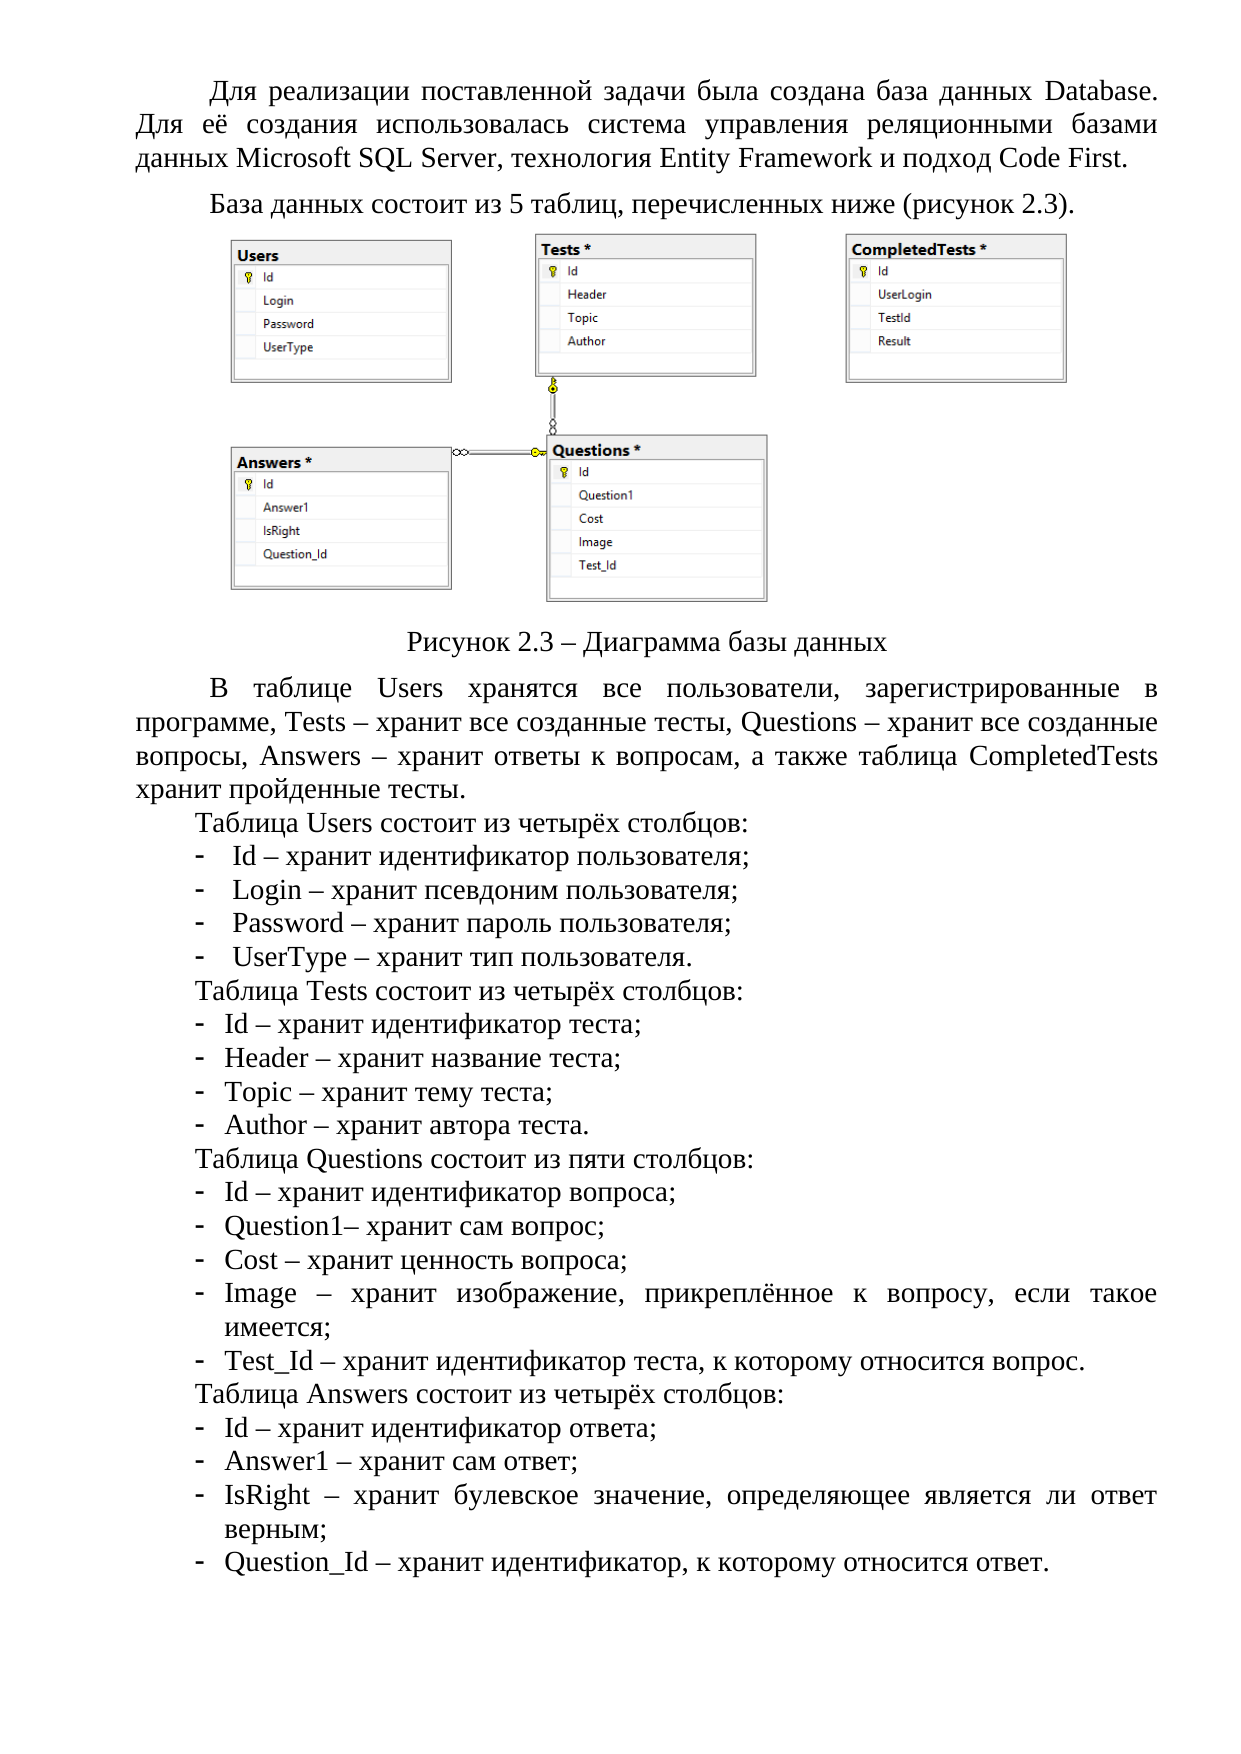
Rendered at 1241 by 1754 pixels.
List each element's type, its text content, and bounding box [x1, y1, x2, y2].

text Таблица Questions состоит из пяти столбцов: [135, 1141, 1158, 1174]
text Таблица Tests состоит из четырёх столбцов: [135, 973, 1158, 1006]
list Question1– хранит сам вопрос; [194, 1208, 1158, 1242]
text В таблице Users хранятся все пользователи, зарегистрированные в программе, Tests – хранит все созданные тесты, Questions – хранит все созданные вопросы, Answers – хранит ответы к вопросам, а также таблица CompletedTests хранит пройденные тесты. [135, 671, 1158, 805]
list UserType – хранит тип пользователя. [194, 939, 1158, 973]
text Таблица Answers состоит из четырёх столбцов: [135, 1376, 1158, 1410]
text База данных состоит из 5 таблиц, перечисленных ниже (рисунок 2.3). [135, 186, 1158, 219]
list Login – хранит псевдоним пользователя; [194, 872, 1158, 906]
text Для реализации поставленной задачи была создана база данных Database. Для её создания использовалась система управления реляционными базами данных Microsoft SQL Server, технология Entity Framework и подход Code First. [135, 73, 1158, 173]
list Id – хранит идентификатор теста; [194, 1006, 1158, 1040]
text Рисунок 2.3 – Диаграмма базы данных [135, 624, 1158, 658]
list IsRight – хранит булевское значение, определяющее является ли ответ верным; [194, 1477, 1158, 1544]
list Image – хранит изображение, прикреплённое к вопросу, если такое имеется; [194, 1276, 1158, 1343]
list Question_Id – хранит идентификатор, к которому относится ответ. [194, 1544, 1158, 1578]
text Таблица Users состоит из четырёх столбцов: [135, 805, 1158, 838]
list Answer1 – хранит сам ответ; [194, 1443, 1158, 1477]
list Cost – хранит ценность вопроса; [194, 1242, 1158, 1276]
list Id – хранит идентификатор вопроса; [194, 1174, 1158, 1208]
list Header – хранит название теста; [194, 1040, 1158, 1074]
list Id – хранит идентификатор ответа; [194, 1410, 1158, 1443]
list Topic – хранит тему теста; [194, 1074, 1158, 1107]
picture [209, 232, 1179, 613]
list Test_Id – хранит идентификатор теста, к которому относится вопрос. [194, 1343, 1158, 1376]
list Id – хранит идентификатор пользователя; [194, 838, 1158, 872]
list Password – хранит пароль пользователя; [194, 906, 1158, 939]
list Author – хранит автора теста. [194, 1107, 1158, 1141]
